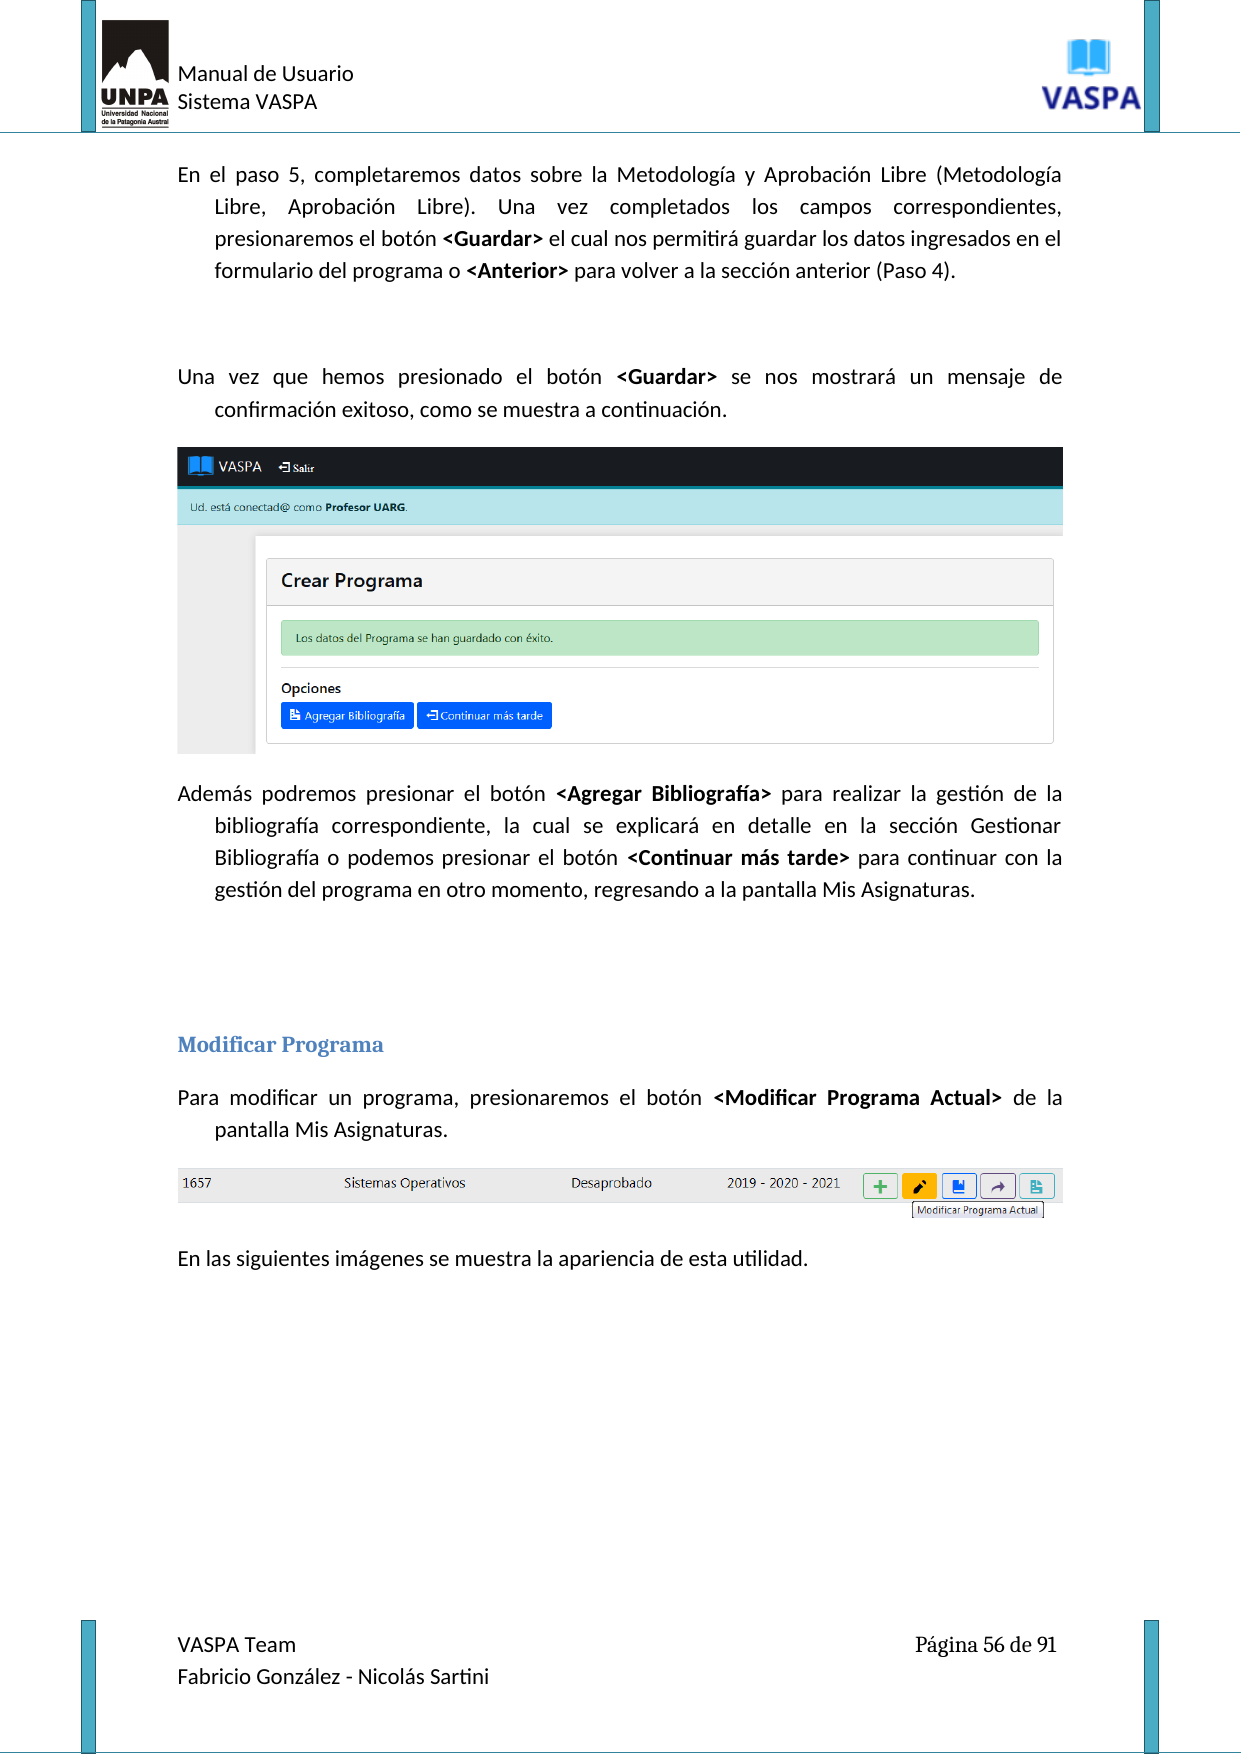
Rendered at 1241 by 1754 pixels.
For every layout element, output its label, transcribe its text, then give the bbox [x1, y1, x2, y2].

picture [177, 1168, 1063, 1220]
text Para modificar un programa, presionaremos el botón <Modificar Programa Actual> de la pantalla Mis Asignaturas. [177, 1083, 1063, 1143]
text En las siguientes imágenes se muestra la apariencia de esta utilidad. [177, 1244, 1063, 1272]
text Una vez que hemos presionado el botón <Guardar> se nos mostrará un mensaje de confirmación exitoso, como se muestra a continuación. [177, 362, 1063, 423]
picture [100, 18, 170, 129]
picture [177, 447, 1063, 754]
text Modificar Programa [177, 1032, 1063, 1059]
text Además podremos presionar el botón <Agregar Bibliografía> para realizar la gestión de la bibliografía correspondiente, la cual se explicará en detalle en la sección Gestionar Bibliografía o podemos presionar el botón <Continuar más tarde> para continuar con la gestión del programa en otro momento, regresando a la pantalla Mis Asignaturas. [177, 779, 1063, 903]
picture [1036, 19, 1146, 129]
text En el paso 5, completaremos datos sobre la Metodología y Aprobación Libre (Metodología Libre, Aprobación Libre). Una vez completados los campos correspondientes, presionaremos el botón <Guardar> el cual nos permitirá guardar los datos ingresados en el formulario del programa o <Anterior> para volver a la sección anterior (Paso 4). [177, 160, 1063, 284]
